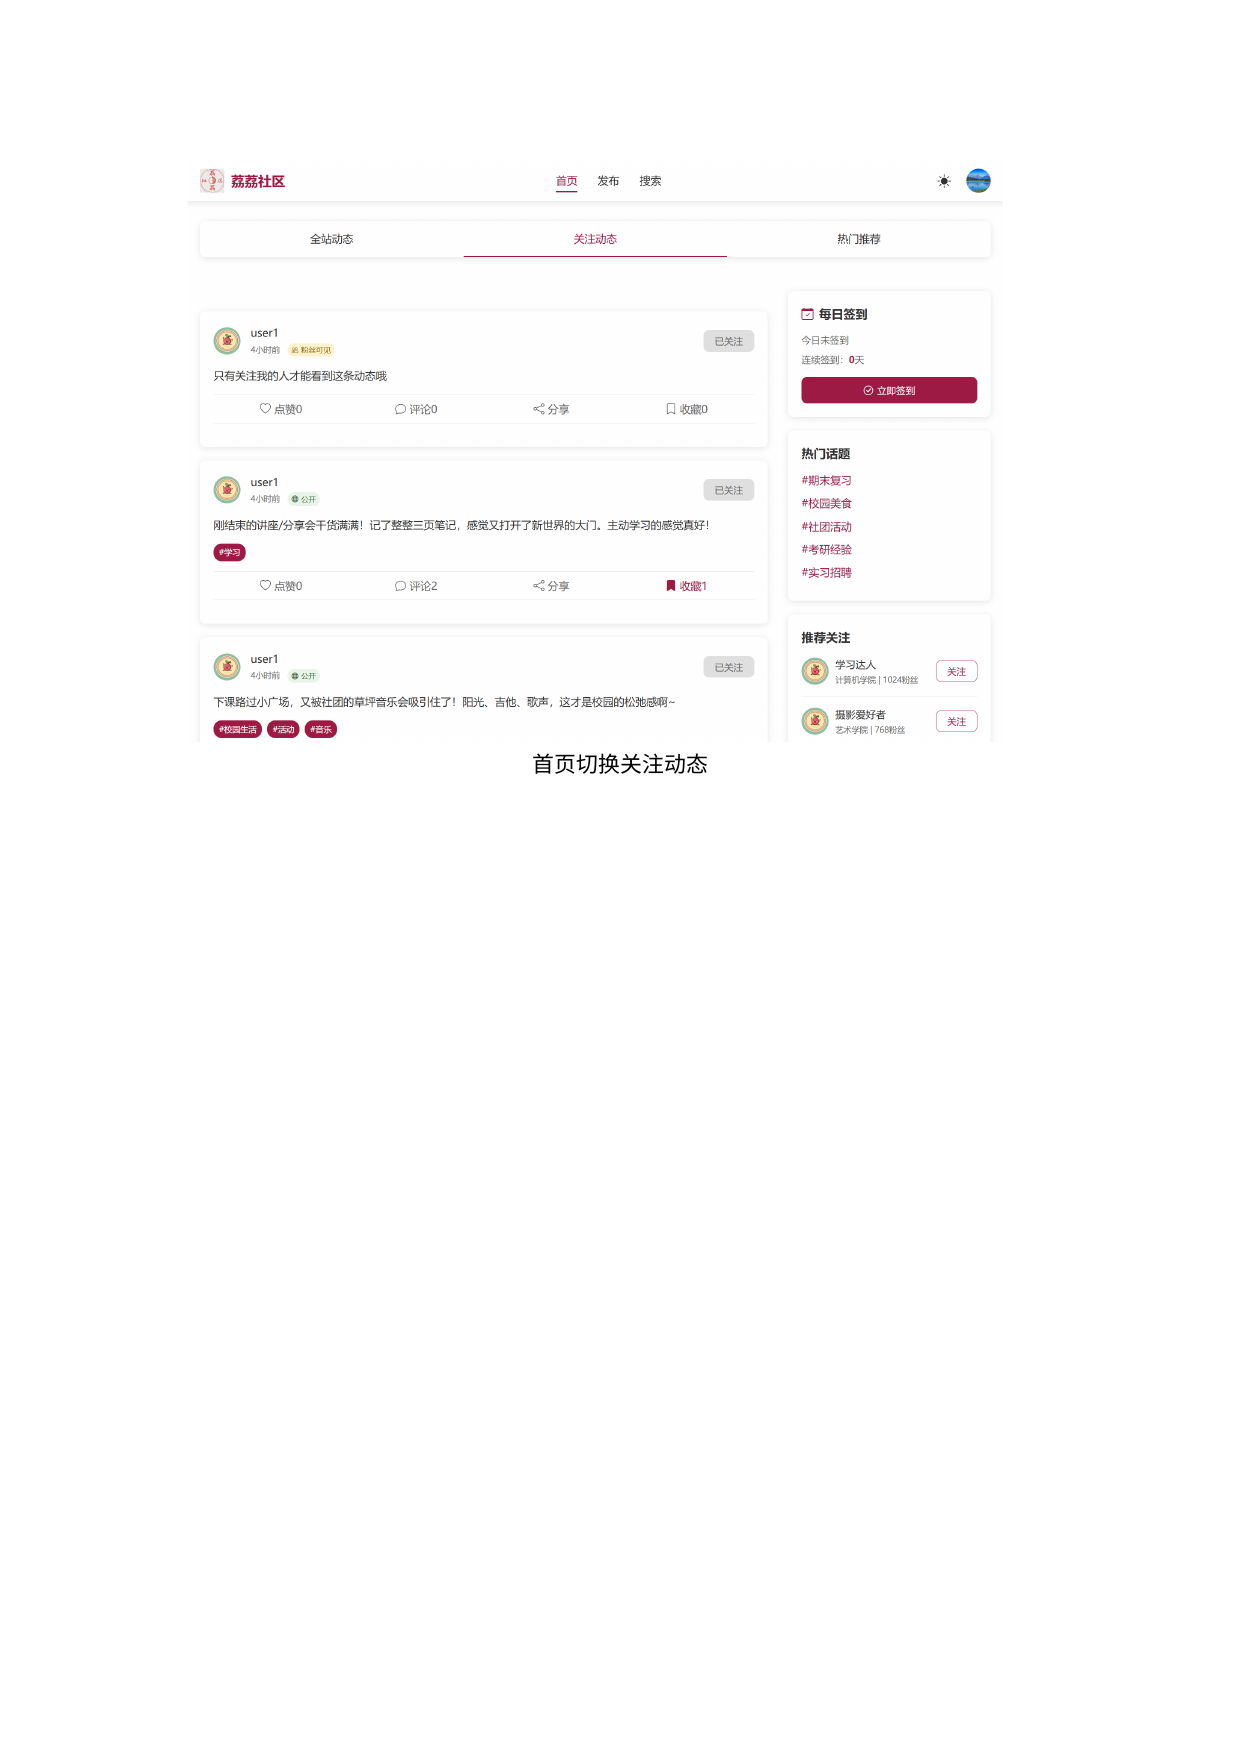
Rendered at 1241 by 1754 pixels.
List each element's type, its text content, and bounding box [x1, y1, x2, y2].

text 首页切换关注动态 [187, 747, 1053, 779]
picture [187, 162, 1003, 742]
